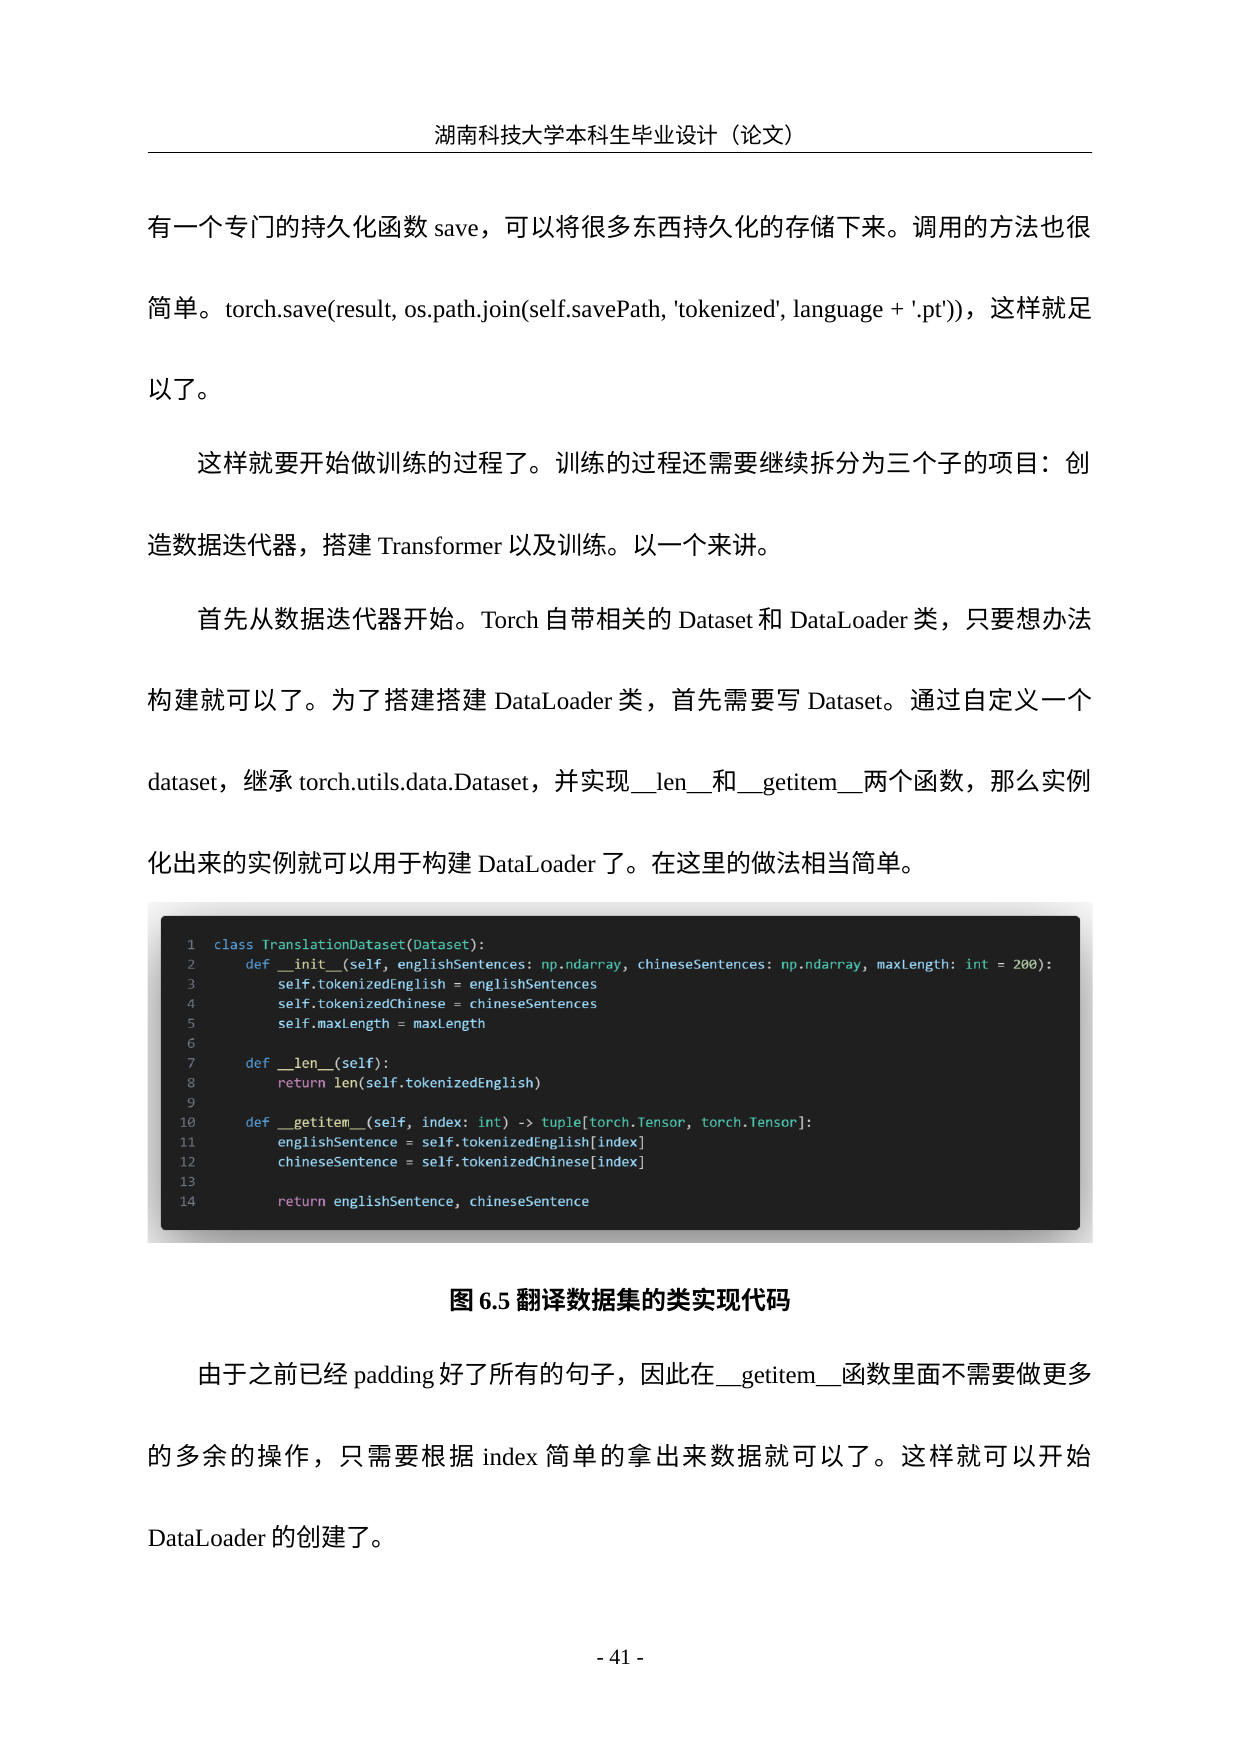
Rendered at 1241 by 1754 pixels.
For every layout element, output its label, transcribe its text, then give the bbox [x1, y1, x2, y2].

picture [147, 902, 1093, 1243]
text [148, 193, 1092, 421]
text 首先从数据迭代器开始。Torch自带相关的Dataset和DataLoader类，只要想办法构建就可以了。为了搭建搭建DataLoader类，首先需要写Dataset。通过自定义一个dataset，继承torch.utils.data.Dataset，并实现__len__和__getitem__两个函数，那么实例化出来的实例就可以用于构建DataLoader了。在这里的做法相当简单。 [148, 585, 1092, 894]
text 图6.5 翻译数据集的类实现代码 [148, 1266, 1092, 1331]
text 由于之前已经padding好了所有的句子，因此在__getitem__函数里面不需要做更多的多余的操作，只需要根据index简单的拿出来数据就可以了。这样就可以开始DataLoader的创建了。 [148, 1341, 1092, 1568]
text 这样就要开始做训练的过程了。训练的过程还需要继续拆分为三个子的项目：创造数据迭代器，搭建Transformer以及训练。以一个来讲。 [148, 429, 1092, 576]
